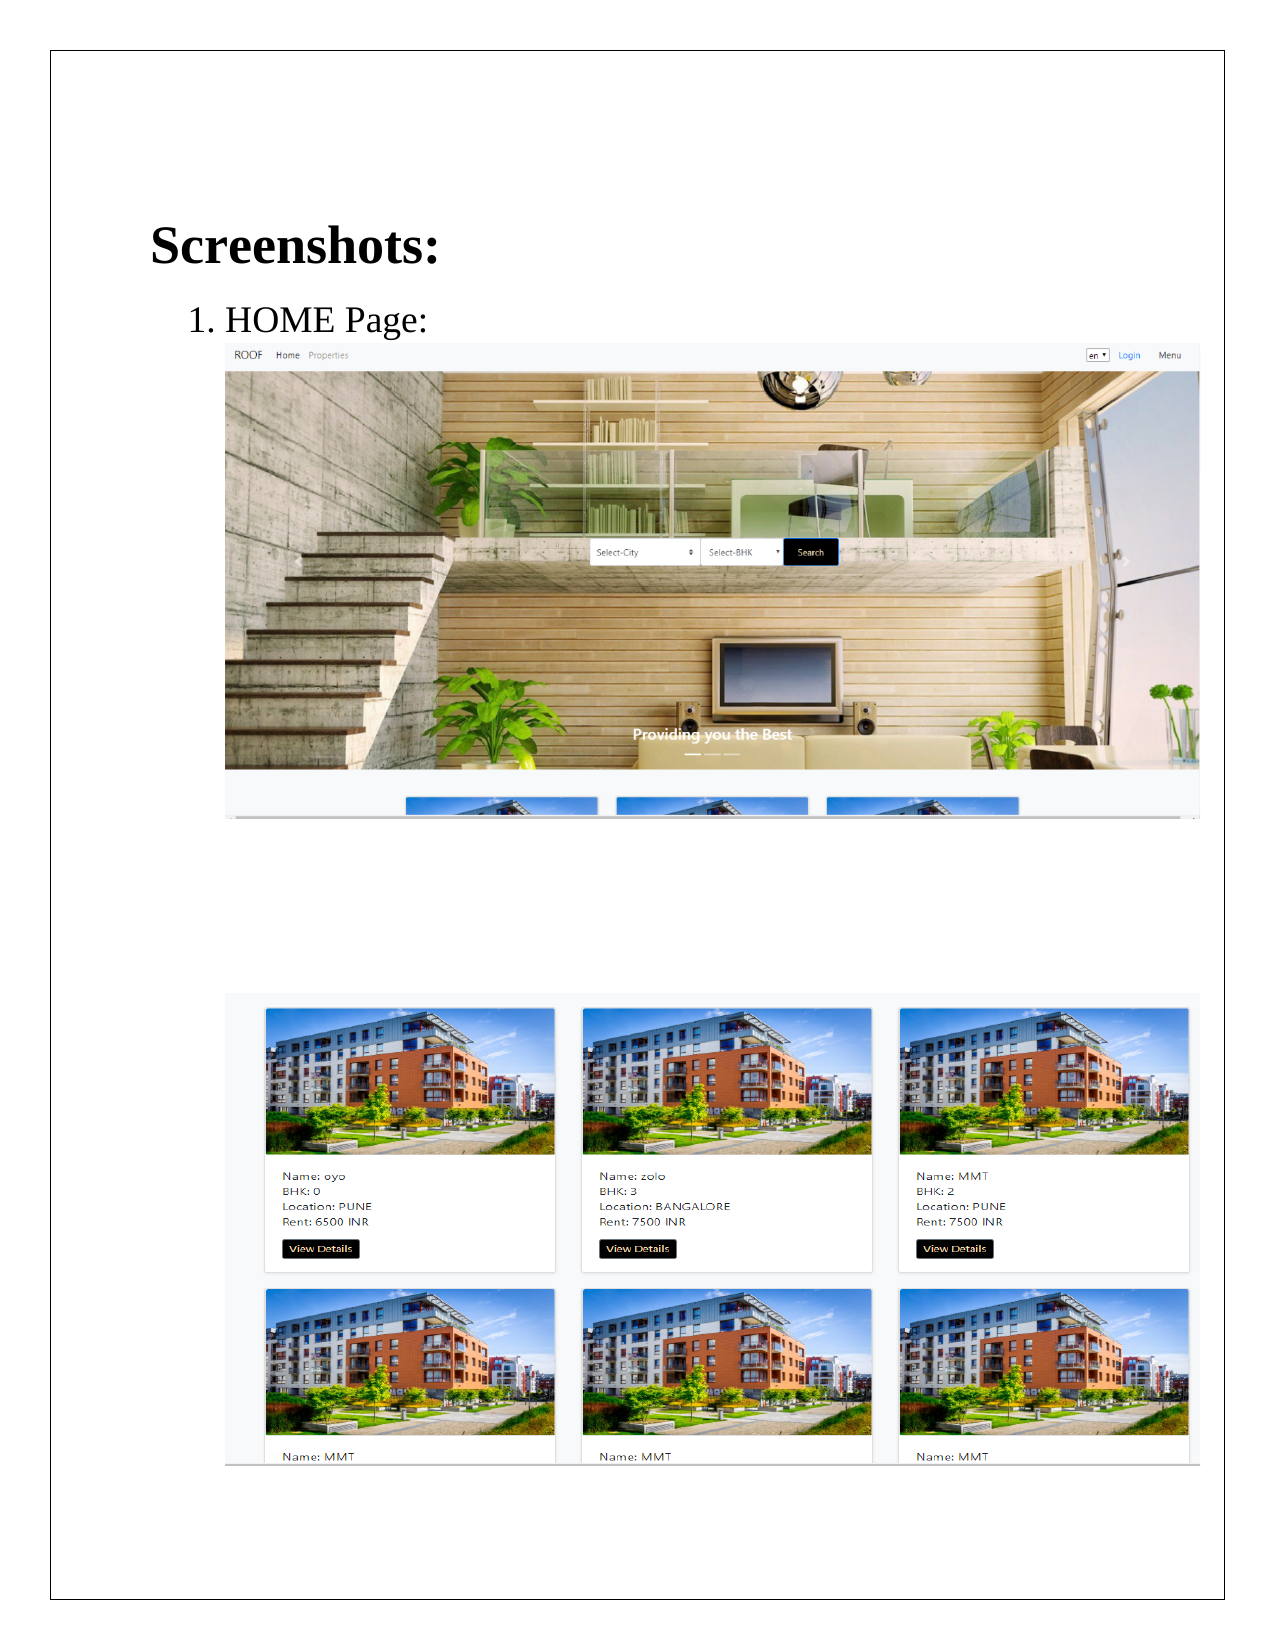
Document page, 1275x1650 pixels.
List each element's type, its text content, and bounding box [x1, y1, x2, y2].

picture [225, 343, 1200, 819]
picture [225, 993, 1200, 1466]
text Screenshots: [150, 213, 1125, 276]
list HOME Page: [187, 297, 1125, 340]
